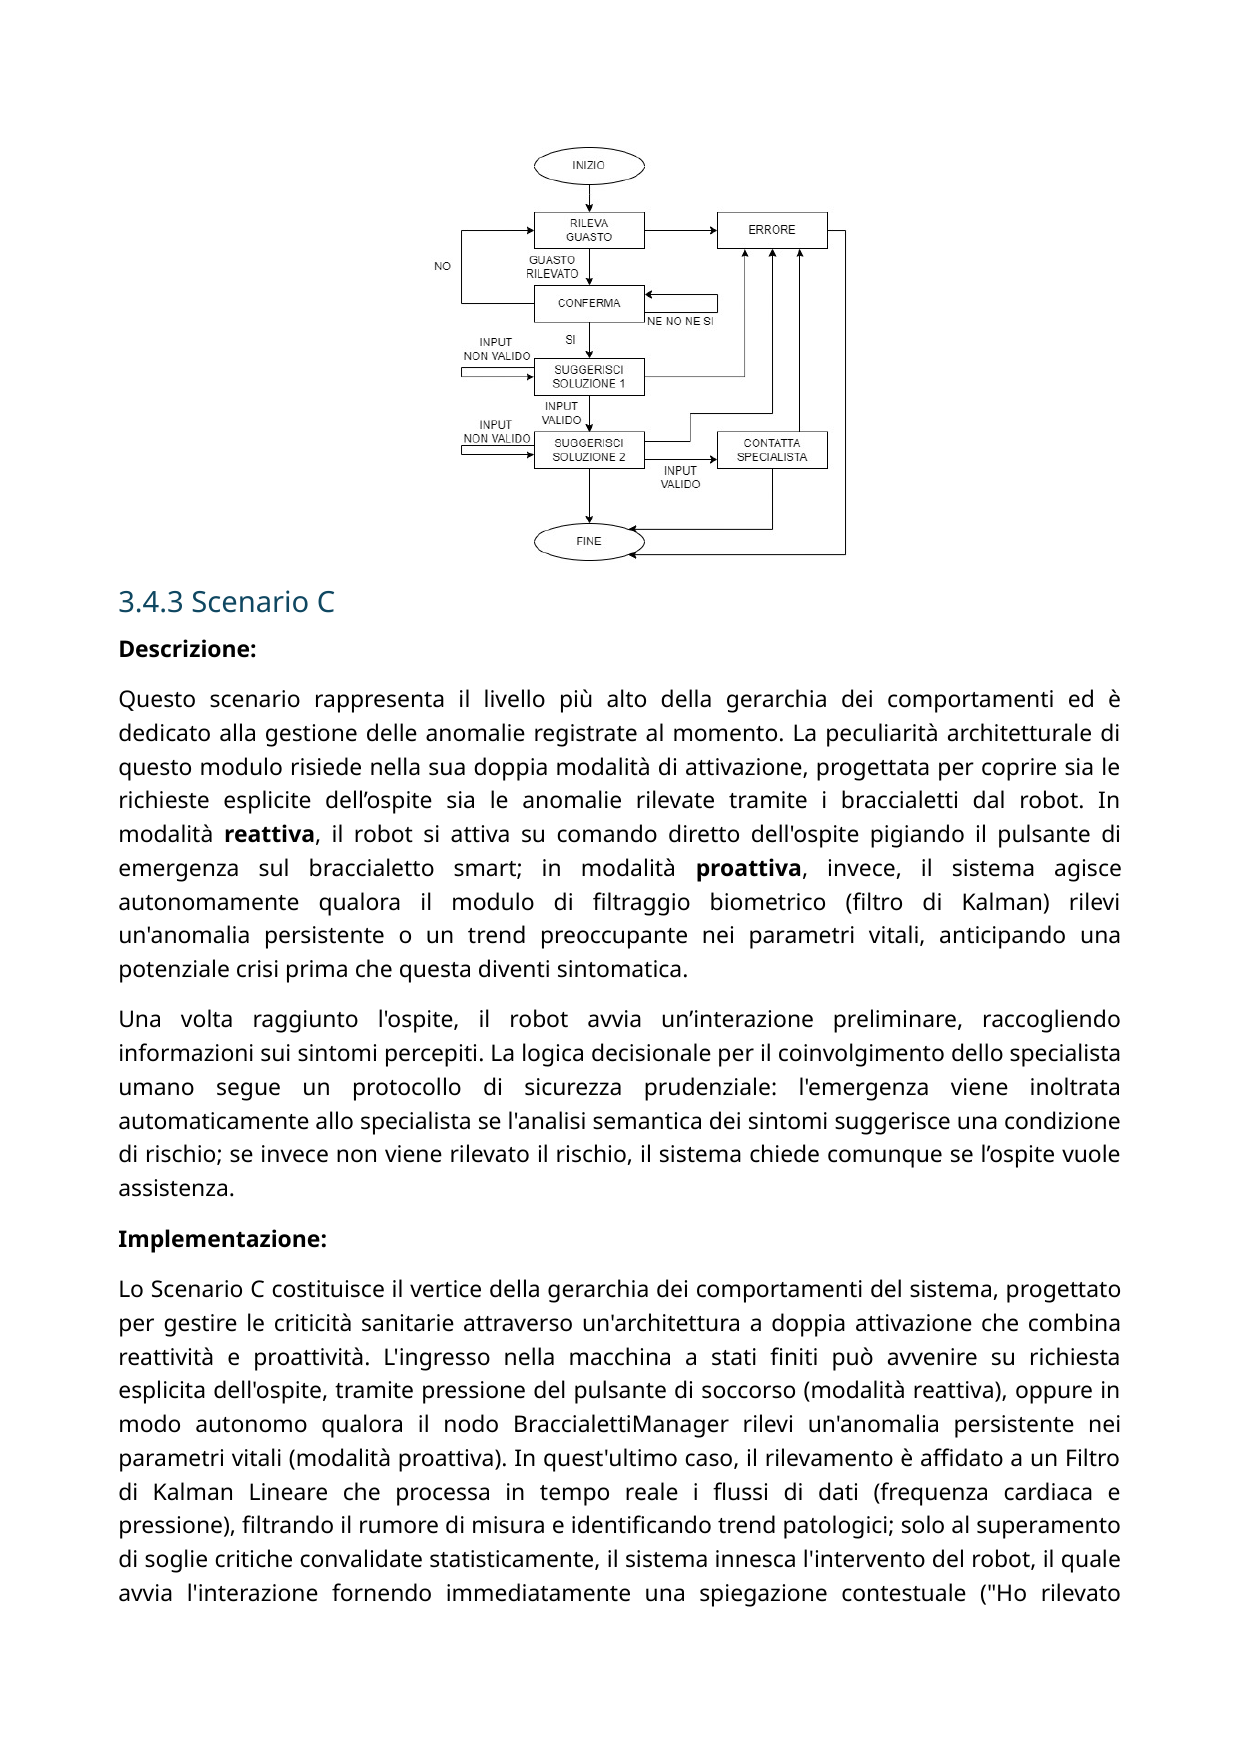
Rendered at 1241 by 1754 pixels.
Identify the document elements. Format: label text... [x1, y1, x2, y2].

text Implementazione: [118, 1222, 1122, 1254]
picture [387, 147, 853, 563]
text Questo scenario rappresenta il livello più alto della gerarchia dei comportamenti ed è dedicato alla gestione delle anomalie registrate al momento. La peculiarità architetturale di questo modulo risiede nella sua doppia modalità di attivazione, progettata per coprire sia le richieste esplicite dell’ospite sia le anomalie rilevate tramite i braccialetti dal robot. In modalità reattiva, il robot si attiva su comando diretto dell'ospite pigiando il pulsante di emergenza sul braccialetto smart; in modalità proattiva, invece, il sistema agisce autonomamente qualora il modulo di filtraggio biometrico (filtro di Kalman) rilevi un'anomalia persistente o un trend preoccupante nei parametri vitali, anticipando una potenziale crisi prima che questa diventi sintomatica. [118, 683, 1122, 984]
text Descrizione: [118, 632, 1122, 664]
subtitle 3.4.3 Scenario C [118, 581, 1122, 621]
text Una volta raggiunto l'ospite, il robot avvia un’interazione preliminare, raccogliendo informazioni sui sintomi percepiti. La logica decisionale per il coinvolgimento dello specialista umano segue un protocollo di sicurezza prudenziale: l'emergenza viene inoltrata automaticamente allo specialista se l'analisi semantica dei sintomi suggerisce una condizione di rischio; se invece non viene rilevato il rischio, il sistema chiede comunque se l’ospite vuole assistenza. [118, 1003, 1122, 1203]
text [118, 1273, 1122, 1608]
